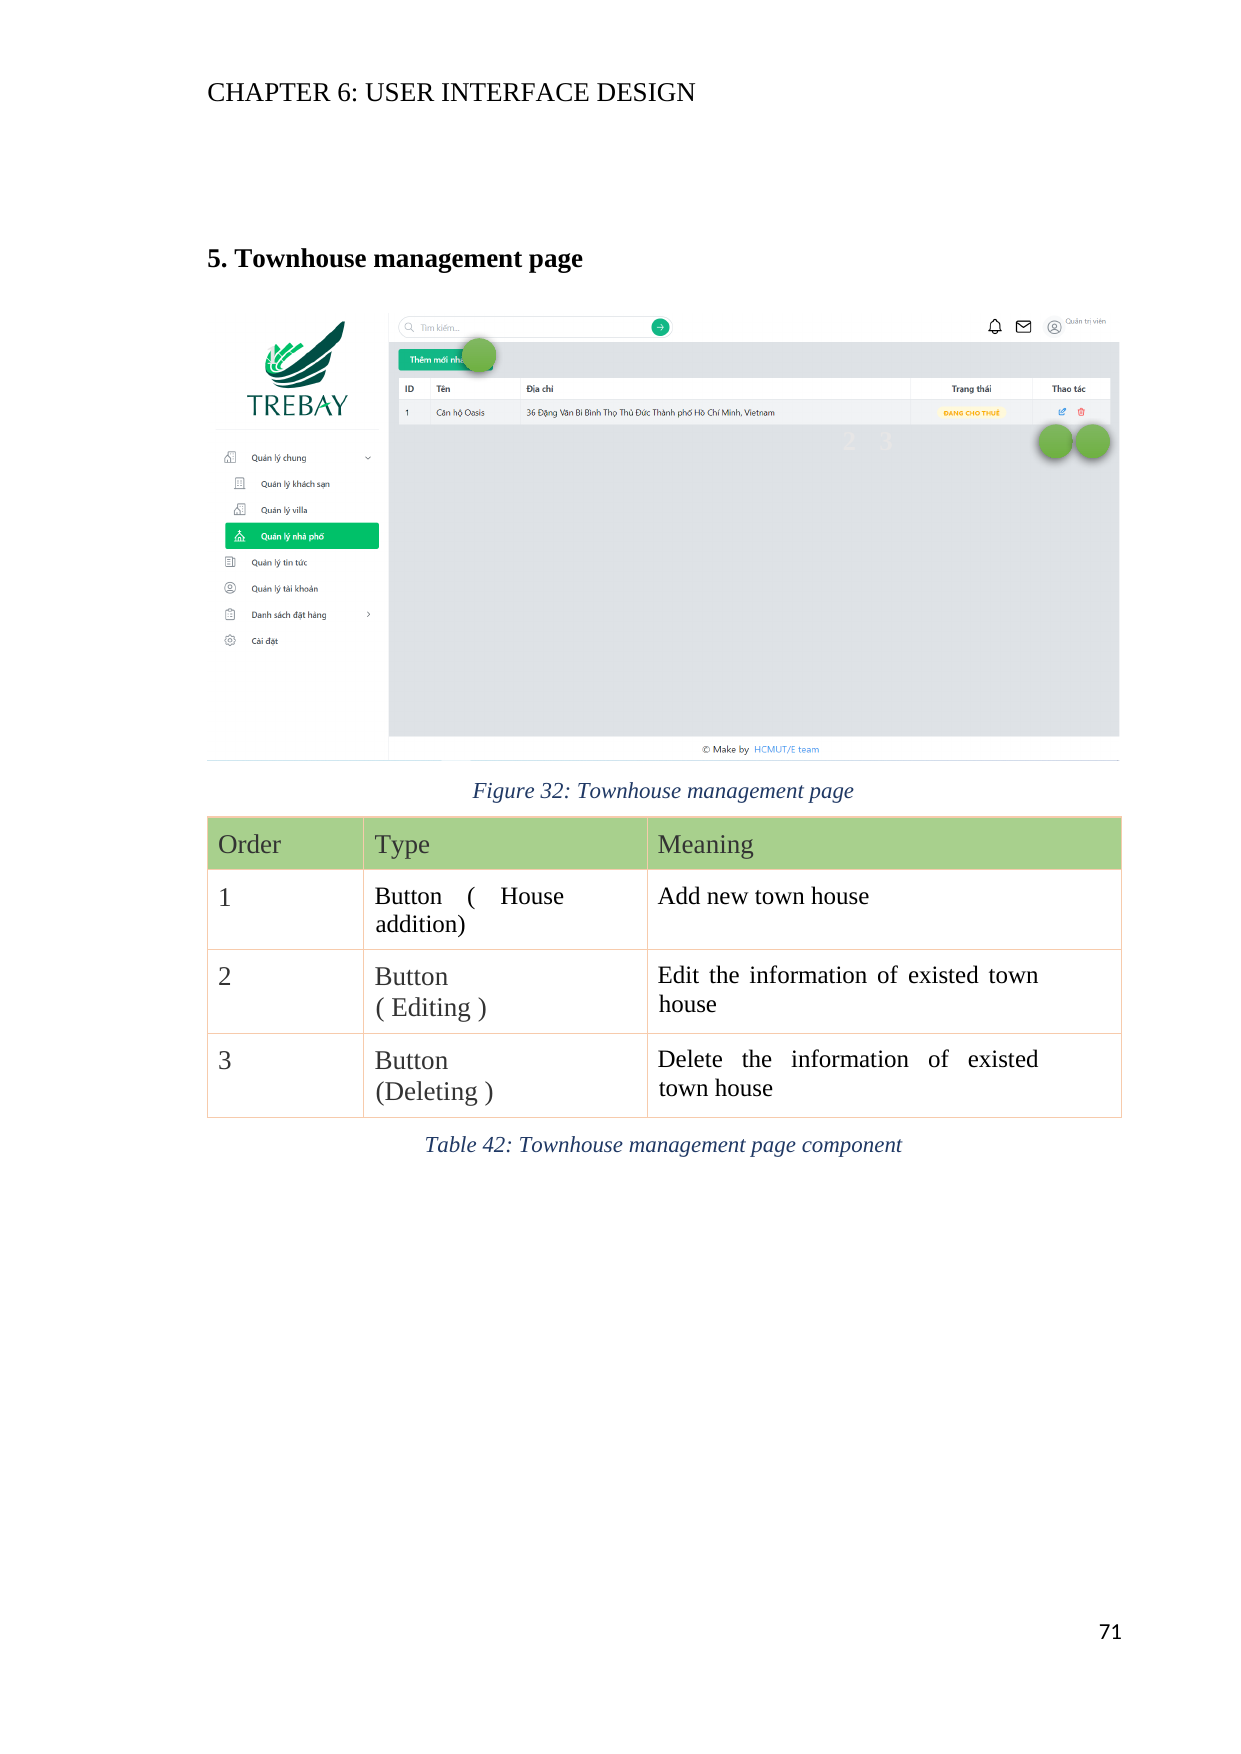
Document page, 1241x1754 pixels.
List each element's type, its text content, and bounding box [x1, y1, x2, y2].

picture [207, 313, 1120, 761]
table_cell Add new town house [648, 870, 1121, 949]
table_header Order [208, 818, 363, 869]
table_cell Button ( Editing ) [364, 950, 647, 1033]
table_cell 3 [208, 1034, 363, 1117]
table_header Type [364, 818, 647, 869]
table_header Meaning [648, 818, 1121, 869]
table_cell Button (Deleting ) [364, 1034, 647, 1117]
text Figure 32: Townhouse management page [207, 777, 1122, 804]
text 5. Townhouse management page [207, 243, 1049, 274]
table_cell Delete the information of existed town house [648, 1034, 1121, 1117]
text Table 42: Townhouse management page component [207, 1131, 1122, 1157]
table_cell 1 [208, 870, 363, 949]
table_cell Button ( House addition) [364, 870, 647, 949]
table_cell Edit the information of existed town house [648, 950, 1121, 1033]
table_cell 2 [208, 950, 363, 1033]
